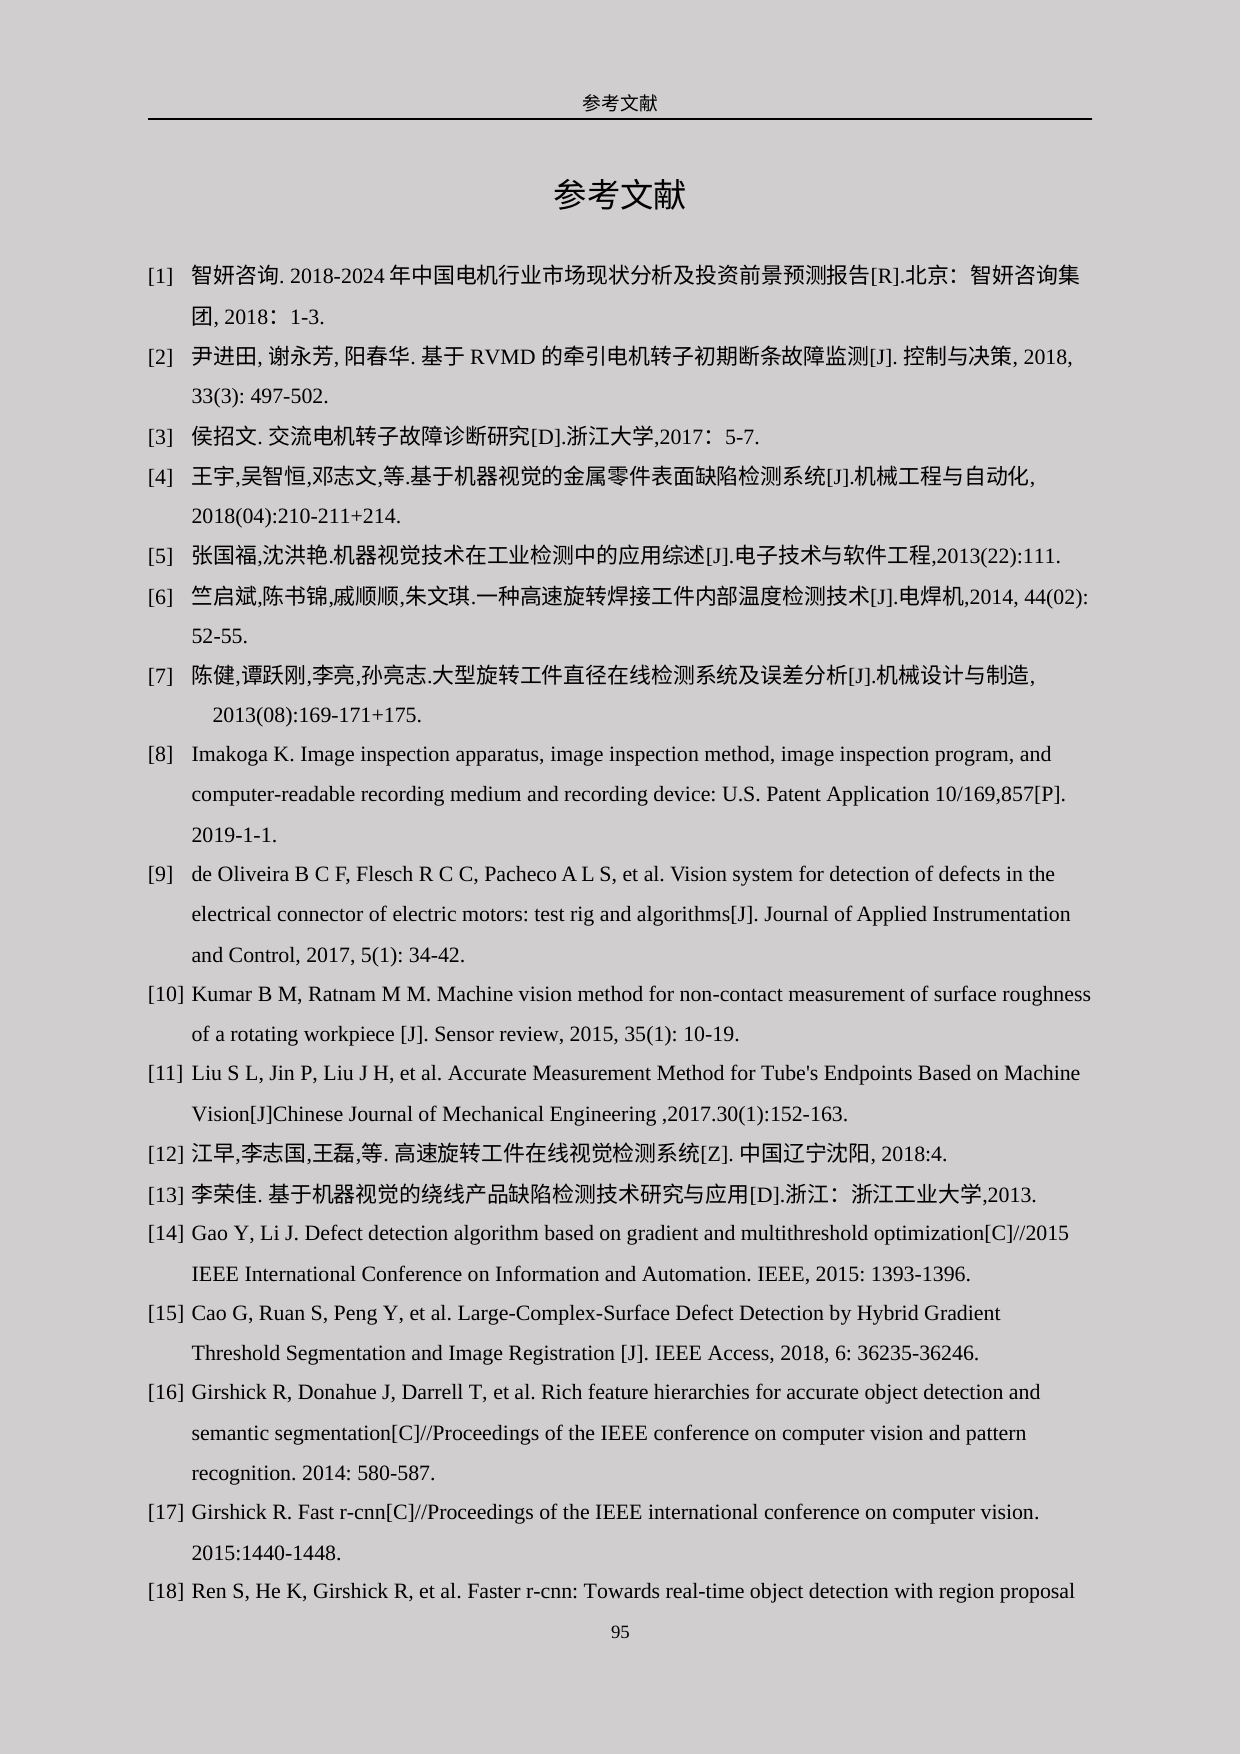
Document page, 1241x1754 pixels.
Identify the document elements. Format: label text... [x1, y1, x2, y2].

list 李荣佳. 基于机器视觉的绕线产品缺陷检测技术研究与应用[D].浙江：浙江工业大学,2013. [148, 1176, 1092, 1209]
list 智妍咨询. 2018-2024年中国电机行业市场现状分析及投资前景预测报告[R].北京：智妍咨询集团, 2018：1-3. [148, 258, 1092, 331]
list 侯招文. 交流电机转子故障诊断研究[D].浙江大学,2017：5-7. [148, 418, 1092, 451]
list 陈健,谭跃刚,李亮,孙亮志.大型旋转工件直径在线检测系统及误差分析[J].机械设计与制造, [148, 658, 1092, 690]
list 尹进田, 谢永芳, 阳春华. 基于 RVMD 的牵引电机转子初期断条故障监测[J]. 控制与决策, 2018, 33(3): 497-502. [148, 339, 1092, 412]
list Kumar B M, Ratnam M M. Machine vision method for non-contact measurement of surface roughness of a rotating workpiece [J]. Sensor review, 2015, 35(1): 10-19. [148, 977, 1092, 1050]
list 王宇,吴智恒,邓志文,等.基于机器视觉的金属零件表面缺陷检测系统[J].机械工程与自动化, 2018(04):210-211+214. [148, 459, 1092, 532]
list Gao Y, Li J. Defect detection algorithm based on gradient and multithreshold optimization[C]//2015 IEEE International Conference on Information and Automation. IEEE, 2015: 1393-1396. [148, 1217, 1092, 1290]
list 张国福,沈洪艳.机器视觉技术在工业检测中的应用综述[J].电子技术与软件工程,2013(22):111. [148, 538, 1092, 571]
list Girshick R. Fast r-cnn[C]//Proceedings of the IEEE international conference on computer vision. 2015:1440-1448. [148, 1495, 1092, 1568]
text 参考文献 [148, 160, 1092, 225]
list 竺启斌,陈书锦,戚顺顺,朱文琪.一种高速旋转焊接工件内部温度检测技术[J].电焊机,2014, 44(02): 52-55. [148, 578, 1092, 652]
list 江早,李志国,王磊,等. 高速旋转工件在线视觉检测系统[Z]. 中国辽宁沈阳, 2018:4. [148, 1136, 1092, 1168]
list Liu S L, Jin P, Liu J H, et al. Accurate Measurement Method for Tube's Endpoints Based on Machine Vision[J]Chinese Journal of Mechanical Engineering ,2017.30(1):152-163. [148, 1056, 1092, 1129]
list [148, 1575, 1092, 1607]
list Cao G, Ruan S, Peng Y, et al. Large-Complex-Surface Defect Detection by Hybrid Gradient Threshold Segmentation and Image Registration [J]. IEEE Access, 2018, 6: 36235-36246. [148, 1296, 1092, 1369]
list Imakoga K. Image inspection apparatus, image inspection method, image inspection program, and computer-readable recording medium and recording device: U.S. Patent Application 10/169,857[P]. 2019-1-1. [148, 737, 1092, 851]
list de Oliveira B C F, Flesch R C C, Pacheco A L S, et al. Vision system for detection of defects in the electrical connector of electric motors: test rig and algorithms[J]. Journal of Applied Instrumentation and Control, 2017, 5(1): 34-42. [148, 857, 1092, 971]
text 2013(08):169-171+175. [191, 698, 1092, 731]
list Girshick R, Donahue J, Darrell T, et al. Rich feature hierarchies for accurate object detection and semantic segmentation[C]//Proceedings of the IEEE conference on computer vision and pattern recognition. 2014: 580-587. [148, 1375, 1092, 1489]
